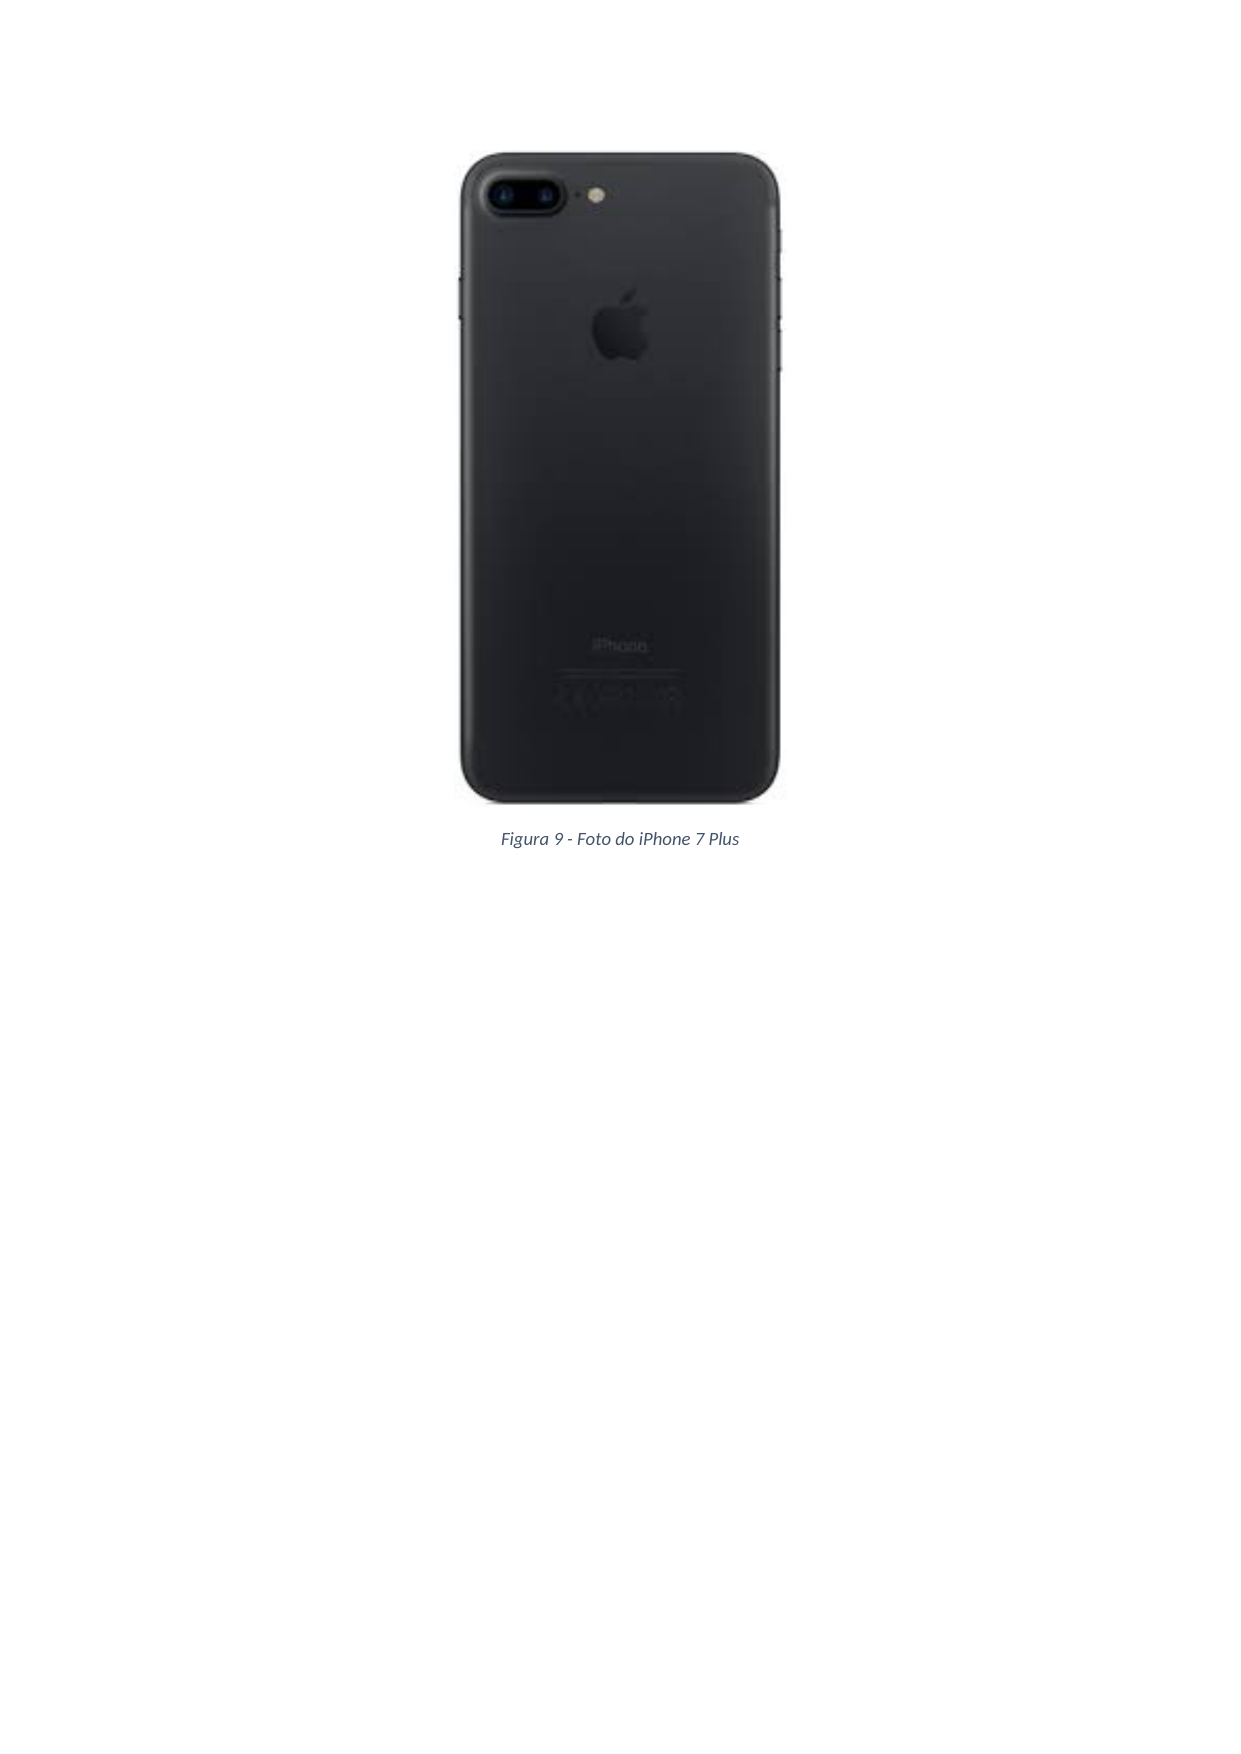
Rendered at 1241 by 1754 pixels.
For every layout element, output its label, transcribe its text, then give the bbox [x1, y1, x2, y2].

picture [453, 150, 787, 807]
